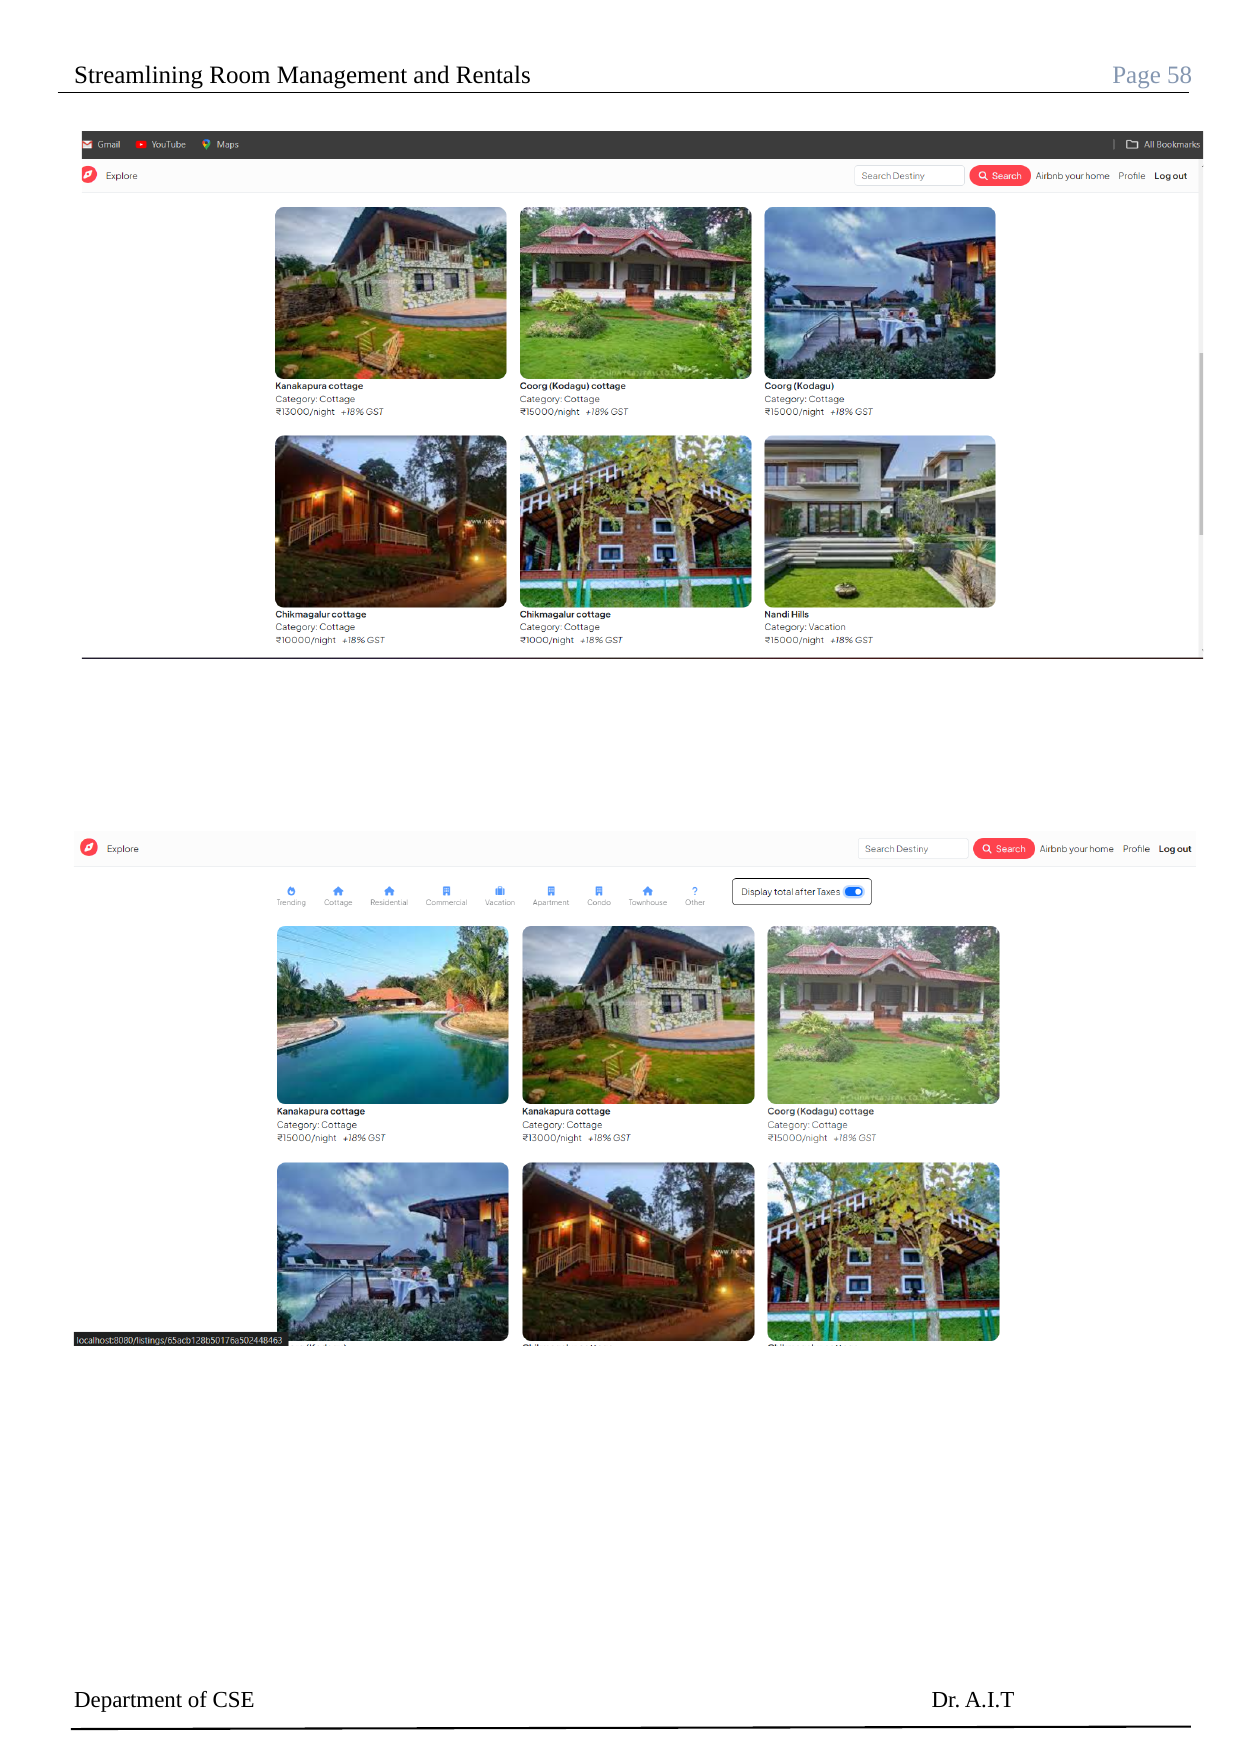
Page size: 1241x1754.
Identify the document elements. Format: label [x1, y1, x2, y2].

picture [81, 131, 1204, 659]
picture [73, 831, 1196, 1346]
